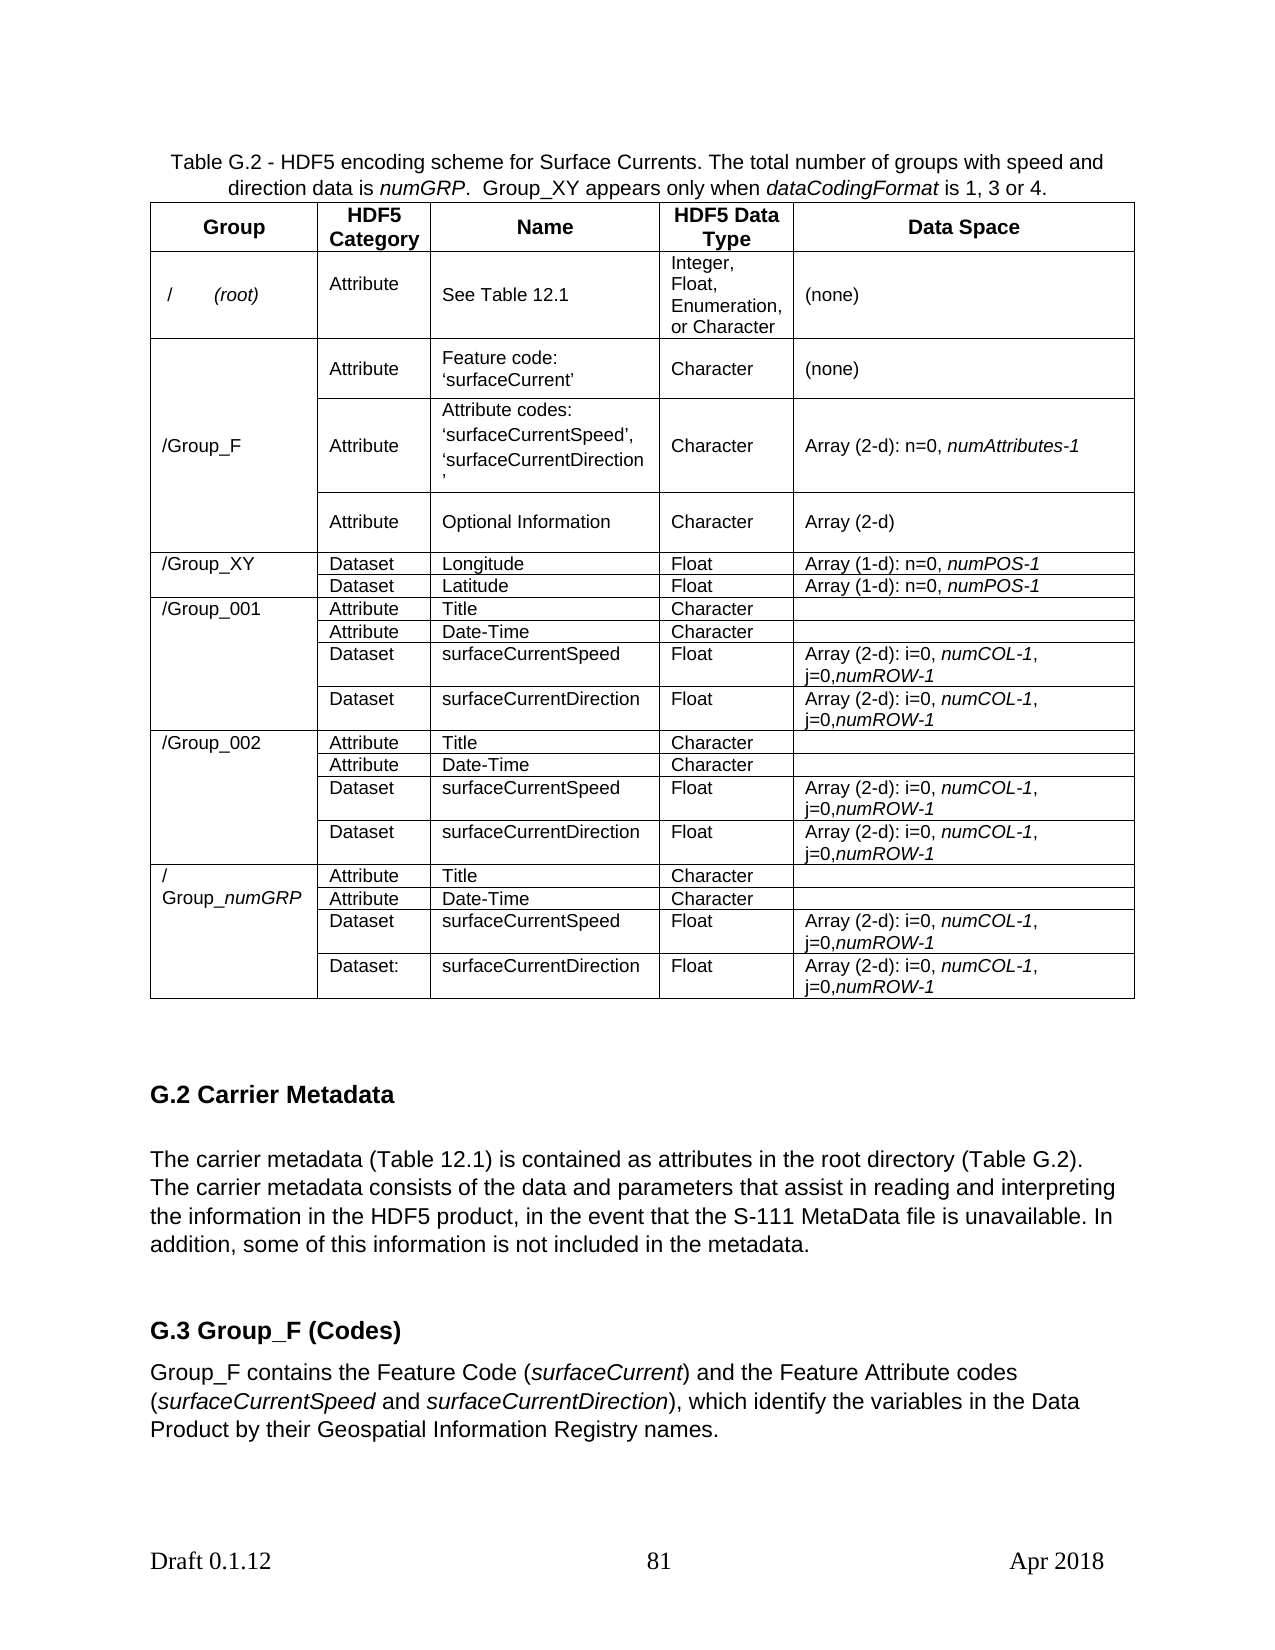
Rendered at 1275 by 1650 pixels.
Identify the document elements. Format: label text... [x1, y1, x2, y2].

subtitle G.3 Group_F (Codes) [150, 1316, 1125, 1344]
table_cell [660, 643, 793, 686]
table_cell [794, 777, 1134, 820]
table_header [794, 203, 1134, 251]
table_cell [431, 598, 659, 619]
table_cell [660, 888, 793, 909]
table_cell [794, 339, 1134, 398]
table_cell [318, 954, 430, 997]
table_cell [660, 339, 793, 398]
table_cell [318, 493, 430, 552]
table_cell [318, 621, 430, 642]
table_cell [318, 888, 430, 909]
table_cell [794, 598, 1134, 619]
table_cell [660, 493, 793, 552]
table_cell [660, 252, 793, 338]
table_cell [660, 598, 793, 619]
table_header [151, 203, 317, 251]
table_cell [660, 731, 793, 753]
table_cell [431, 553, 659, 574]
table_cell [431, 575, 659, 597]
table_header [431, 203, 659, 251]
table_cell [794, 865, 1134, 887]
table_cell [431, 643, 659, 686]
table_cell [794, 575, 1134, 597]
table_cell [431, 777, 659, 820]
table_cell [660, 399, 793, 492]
text The carrier metadata (Table 12.1) is contained as attributes in the root directory (Table G.2). The carrier metadata consists of the data and parameters that assist in reading and interpreting the information in the HDF5 product, in the event that the S-111 MetaData file is unavailable. In addition, some of this information is not included in the metadata. [150, 1146, 1125, 1258]
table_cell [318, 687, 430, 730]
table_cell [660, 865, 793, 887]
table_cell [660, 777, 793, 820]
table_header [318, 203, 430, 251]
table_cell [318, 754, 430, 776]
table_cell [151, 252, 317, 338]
text Table G.2 - HDF5 encoding scheme for Surface Currents. The total number of groups with speed and direction data is numGRP. Group_XY appears only when dataCodingFormat is 1, 3 or 4. [150, 150, 1125, 200]
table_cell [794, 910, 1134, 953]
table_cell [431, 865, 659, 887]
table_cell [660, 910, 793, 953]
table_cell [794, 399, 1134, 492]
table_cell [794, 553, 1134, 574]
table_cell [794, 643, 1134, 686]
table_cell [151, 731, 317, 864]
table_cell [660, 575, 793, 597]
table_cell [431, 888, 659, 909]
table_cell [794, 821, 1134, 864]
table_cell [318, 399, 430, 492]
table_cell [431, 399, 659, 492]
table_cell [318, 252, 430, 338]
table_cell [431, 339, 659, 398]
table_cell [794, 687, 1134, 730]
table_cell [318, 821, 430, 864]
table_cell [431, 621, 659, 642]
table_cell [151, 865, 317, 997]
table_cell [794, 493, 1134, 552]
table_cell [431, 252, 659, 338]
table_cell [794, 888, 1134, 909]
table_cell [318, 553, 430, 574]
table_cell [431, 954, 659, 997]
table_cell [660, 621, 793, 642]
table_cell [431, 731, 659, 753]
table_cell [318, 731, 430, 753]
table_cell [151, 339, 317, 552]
text Group_F contains the Feature Code (surfaceCurrent) and the Feature Attribute codes (surfaceCurrentSpeed and surfaceCurrentDirection), which identify the variables in the Data Product by their Geospatial Information Registry names. [150, 1359, 1125, 1442]
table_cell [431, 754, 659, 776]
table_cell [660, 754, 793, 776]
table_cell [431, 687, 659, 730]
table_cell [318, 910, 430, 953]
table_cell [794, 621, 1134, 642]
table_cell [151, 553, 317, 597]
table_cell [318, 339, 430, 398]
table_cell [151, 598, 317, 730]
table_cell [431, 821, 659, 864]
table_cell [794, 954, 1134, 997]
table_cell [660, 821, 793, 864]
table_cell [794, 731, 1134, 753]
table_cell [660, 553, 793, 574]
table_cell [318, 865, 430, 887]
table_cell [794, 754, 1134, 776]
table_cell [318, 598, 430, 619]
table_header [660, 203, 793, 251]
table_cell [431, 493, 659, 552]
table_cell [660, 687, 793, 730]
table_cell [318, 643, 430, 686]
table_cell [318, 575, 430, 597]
list G.2 Carrier Metadata [150, 1080, 1125, 1109]
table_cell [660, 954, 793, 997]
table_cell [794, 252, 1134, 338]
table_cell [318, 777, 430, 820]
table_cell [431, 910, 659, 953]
